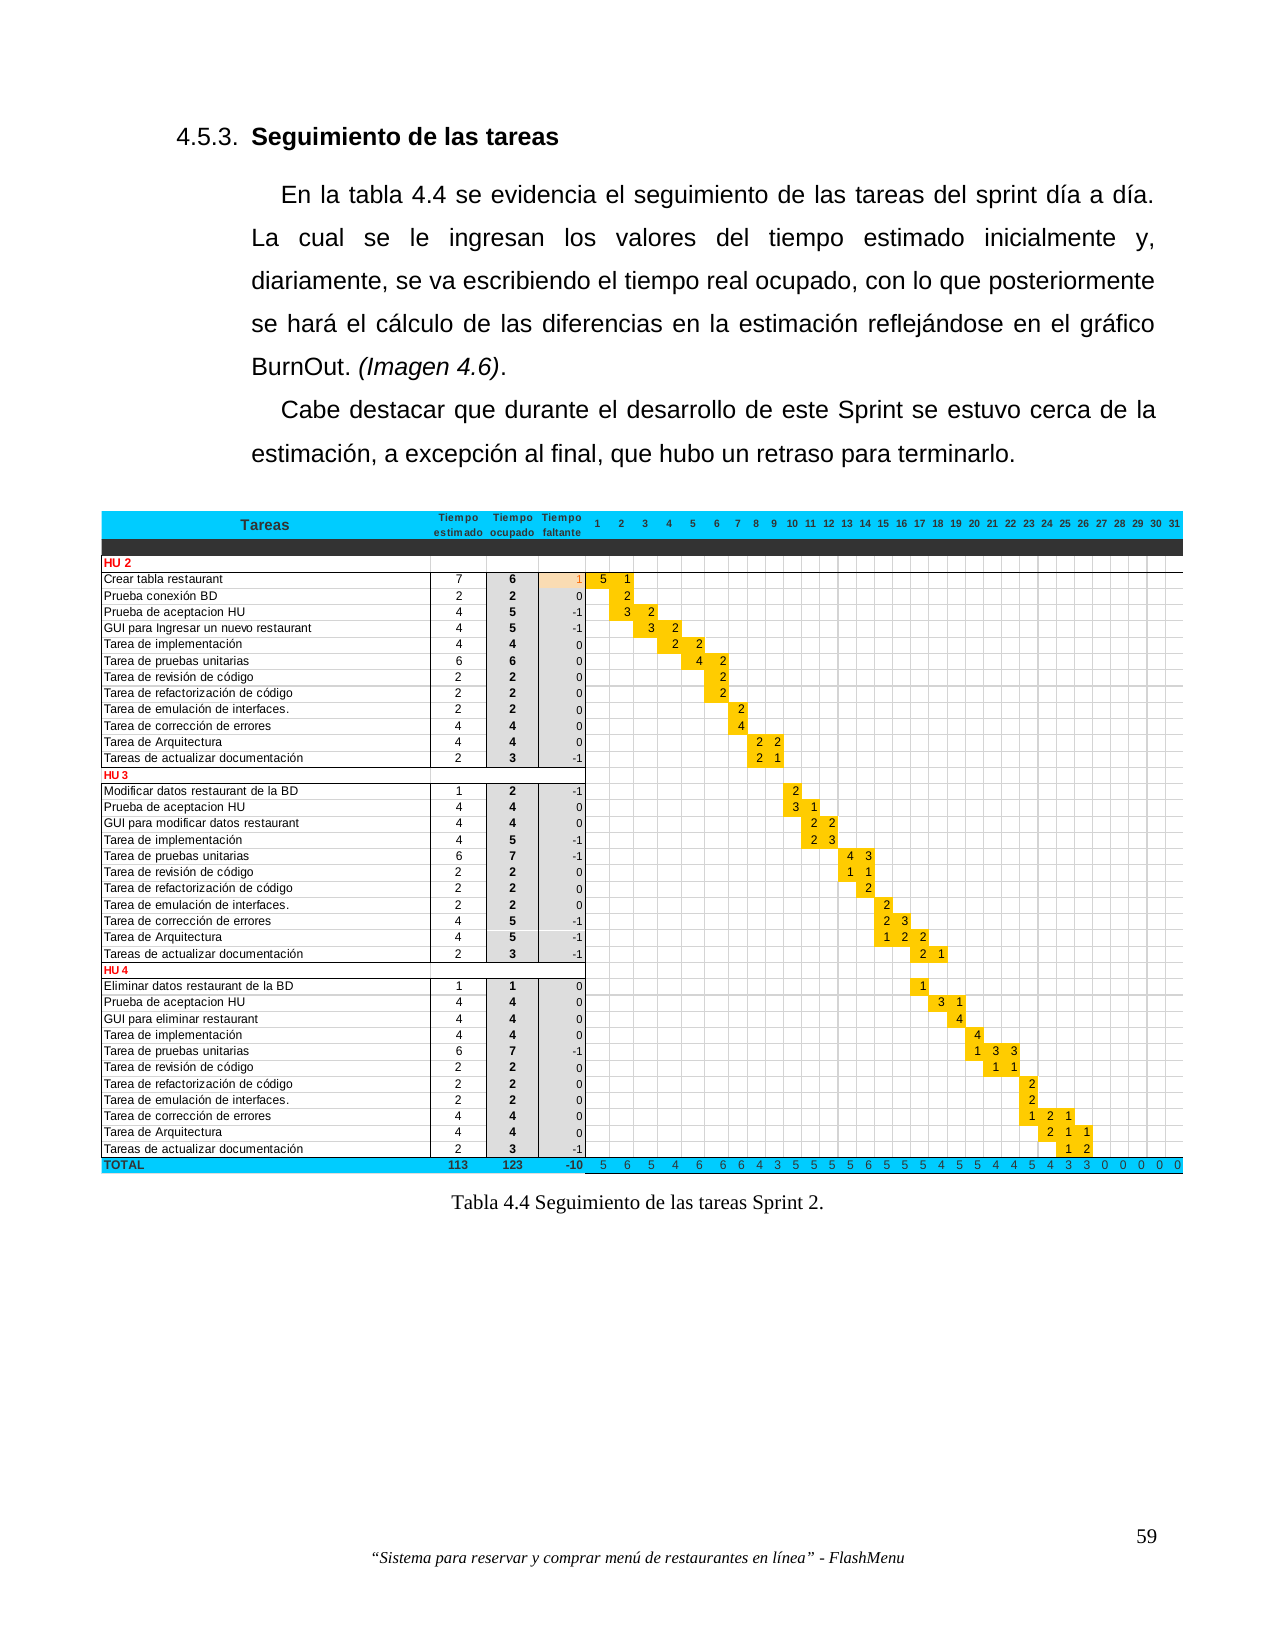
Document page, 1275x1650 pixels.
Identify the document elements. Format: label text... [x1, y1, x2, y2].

subtitle Seguimiento de las tareas [176, 122, 1157, 151]
text Cabe destacar que durante el desarrollo de este Sprint se estuvo cerca de la estimación, a excepción al final, que hubo un retraso para terminarlo. [251, 395, 1157, 467]
text En la tabla 4.4 se evidencia el seguimiento de las tareas del sprint día a día. La cual se le ingresan los valores del tiempo estimado inicialmente y, diariamente, se va escribiendo el tiempo real ocupado, con lo que posteriormente se hará el cálculo de las diferencias en la estimación reflejándose en el gráfico BurnOut. (Imagen 4.6). [251, 180, 1157, 381]
